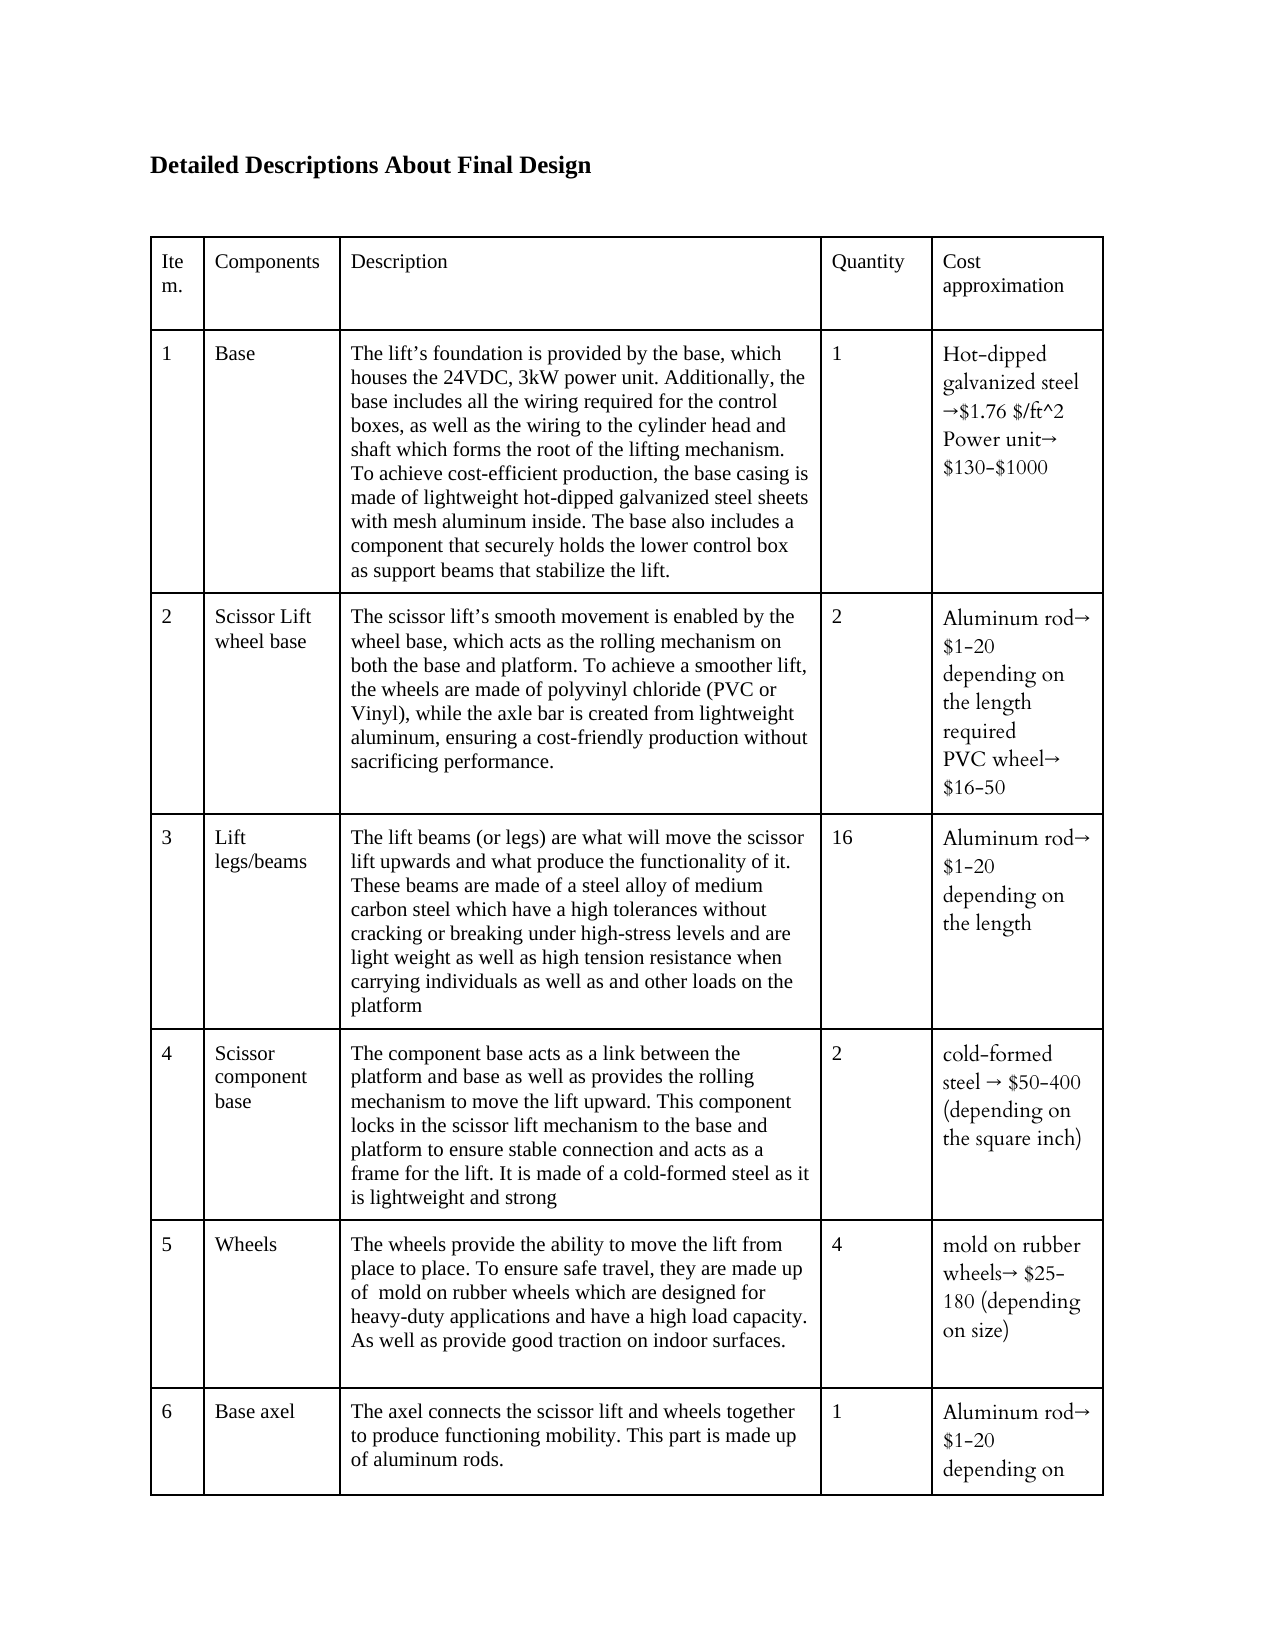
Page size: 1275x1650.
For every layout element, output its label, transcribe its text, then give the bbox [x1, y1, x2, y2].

table_cell The lift’s foundation is provided by the base, which houses the 24VDC, 3kW power unit. Additionally, the base includes all the wiring required for the control boxes, as well as the wiring to the cylinder head and shaft which forms the root of the lifting mechanism. To achieve cost-efficient production, the base casing is made of lightweight hot-dipped galvanized steel sheets with mesh aluminum inside. The base also includes a component that securely holds the lower control box as support beams that stabilize the lift. [341, 331, 820, 592]
table_cell 1 [152, 331, 203, 592]
table_cell Base [205, 331, 339, 592]
table_cell mold on rubber wheels→ $25-180 (depending on size) [933, 1221, 1102, 1387]
table_cell Aluminum rod→ $1-20 depending on the length required PVC wheel→ $16-50 [933, 594, 1102, 812]
table_cell 4 [152, 1030, 203, 1219]
table_cell 2 [822, 1030, 931, 1219]
table_cell 4 [822, 1221, 931, 1387]
table_cell Hot-dipped galvanized steel →$1.76 $/ft^2 Power unit→ $130-$1000 [933, 331, 1102, 592]
table_cell 1 [822, 331, 931, 592]
table_cell Wheels [205, 1221, 339, 1387]
table_cell Aluminum rod→ $1-20 depending on the length [933, 815, 1102, 1028]
table_cell cold-formed steel → $50-400 (depending on the square inch) [933, 1030, 1102, 1219]
table_header Cost approximation [933, 238, 1102, 328]
text Detailed Descriptions About Final Design [150, 150, 1125, 179]
table_cell Lift legs/beams [205, 815, 339, 1028]
table_cell The wheels provide the ability to move the lift from place to place. To ensure safe travel, they are made up of mold on rubber wheels which are designed for heavy-duty applications and have a high load capacity. As well as provide good traction on indoor surfaces. [341, 1221, 820, 1387]
table_cell 3 [152, 815, 203, 1028]
table_cell 1 [822, 1389, 931, 1494]
table_cell Scissor component base [205, 1030, 339, 1219]
table_cell 2 [152, 594, 203, 812]
table_cell The lift beams (or legs) are what will move the scissor lift upwards and what produce the functionality of it. These beams are made of a steel alloy of medium carbon steel which have a high tolerances without cracking or breaking under high-stress levels and are light weight as well as high tension resistance when carrying individuals as well as and other loads on the platform [341, 815, 820, 1028]
table_header Description [341, 238, 820, 328]
table_cell The component base acts as a link between the platform and base as well as provides the rolling mechanism to move the lift upward. This component locks in the scissor lift mechanism to the base and platform to ensure stable connection and acts as a frame for the lift. It is made of a cold-formed steel as it is lightweight and strong [341, 1030, 820, 1219]
table_cell Scissor Lift wheel base [205, 594, 339, 812]
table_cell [341, 1389, 820, 1494]
table_cell 5 [152, 1221, 203, 1387]
table_cell The scissor lift’s smooth movement is enabled by the wheel base, which acts as the rolling mechanism on both the base and platform. To achieve a smoother lift, the wheels are made of polyvinyl chloride (PVC or Vinyl), while the axle bar is created from lightweight aluminum, ensuring a cost-friendly production without sacrificing performance. [341, 594, 820, 812]
table_cell 6 [152, 1389, 203, 1494]
table_header Quantity [822, 238, 931, 328]
table_cell 16 [822, 815, 931, 1028]
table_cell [933, 1389, 1102, 1494]
table_cell Base axel [205, 1389, 339, 1494]
table_cell 2 [822, 594, 931, 812]
table_header Components [205, 238, 339, 328]
table_header Item. [152, 238, 203, 328]
